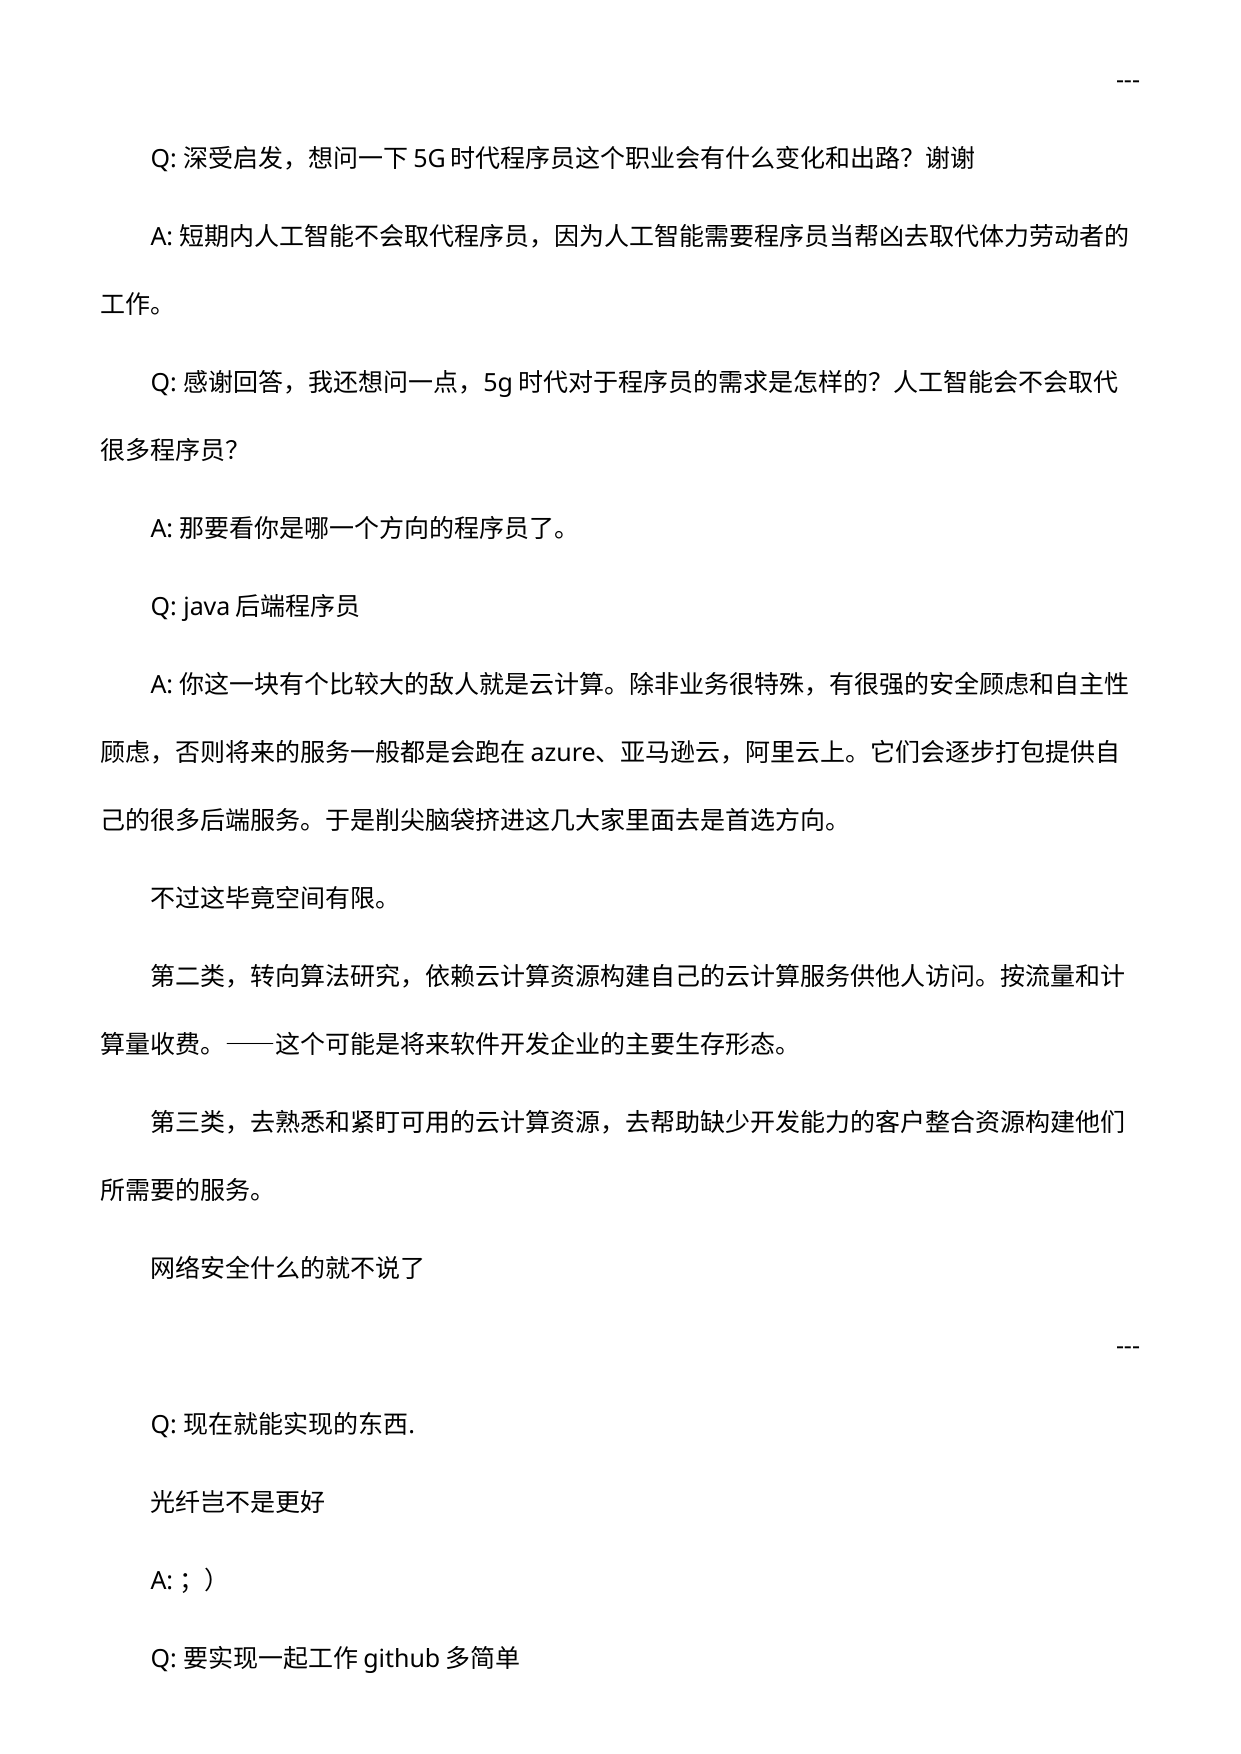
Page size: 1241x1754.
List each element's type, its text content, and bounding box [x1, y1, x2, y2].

text Q: 深受启发，想问一下5G时代程序员这个职业会有什么变化和出路？谢谢 [100, 123, 1140, 191]
text 光纤岂不是更好 [100, 1467, 1140, 1535]
text 网络安全什么的就不说了 [100, 1233, 1140, 1301]
text A: 你这一块有个比较大的敌人就是云计算。除非业务很特殊，有很强的安全顾虑和自主性顾虑，否则将来的服务一般都是会跑在azure、亚马逊云，阿里云上。它们会逐步打包提供自己的很多后端服务。于是削尖脑袋挤进这几大家里面去是首选方向。 [100, 649, 1140, 853]
text --- [100, 45, 1140, 113]
text 第三类，去熟悉和紧盯可用的云计算资源，去帮助缺少开发能力的客户整合资源构建他们所需要的服务。 [100, 1087, 1140, 1223]
text A: 那要看你是哪一个方向的程序员了。 [100, 493, 1140, 561]
text Q: java后端程序员 [100, 571, 1140, 639]
text Q: 现在就能实现的东西. [100, 1389, 1140, 1457]
text 第二类，转向算法研究，依赖云计算资源构建自己的云计算服务供他人访问。按流量和计算量收费。——这个可能是将来软件开发企业的主要生存形态。 [100, 941, 1140, 1077]
text --- [100, 1311, 1140, 1379]
text Q: 要实现一起工作github多简单 [100, 1623, 1140, 1691]
text A: ；） [100, 1545, 1140, 1613]
text Q: 感谢回答，我还想问一点，5g时代对于程序员的需求是怎样的？人工智能会不会取代很多程序员？ [100, 347, 1140, 483]
text 不过这毕竟空间有限。 [100, 863, 1140, 931]
text A: 短期内人工智能不会取代程序员，因为人工智能需要程序员当帮凶去取代体力劳动者的工作。 [100, 201, 1140, 337]
